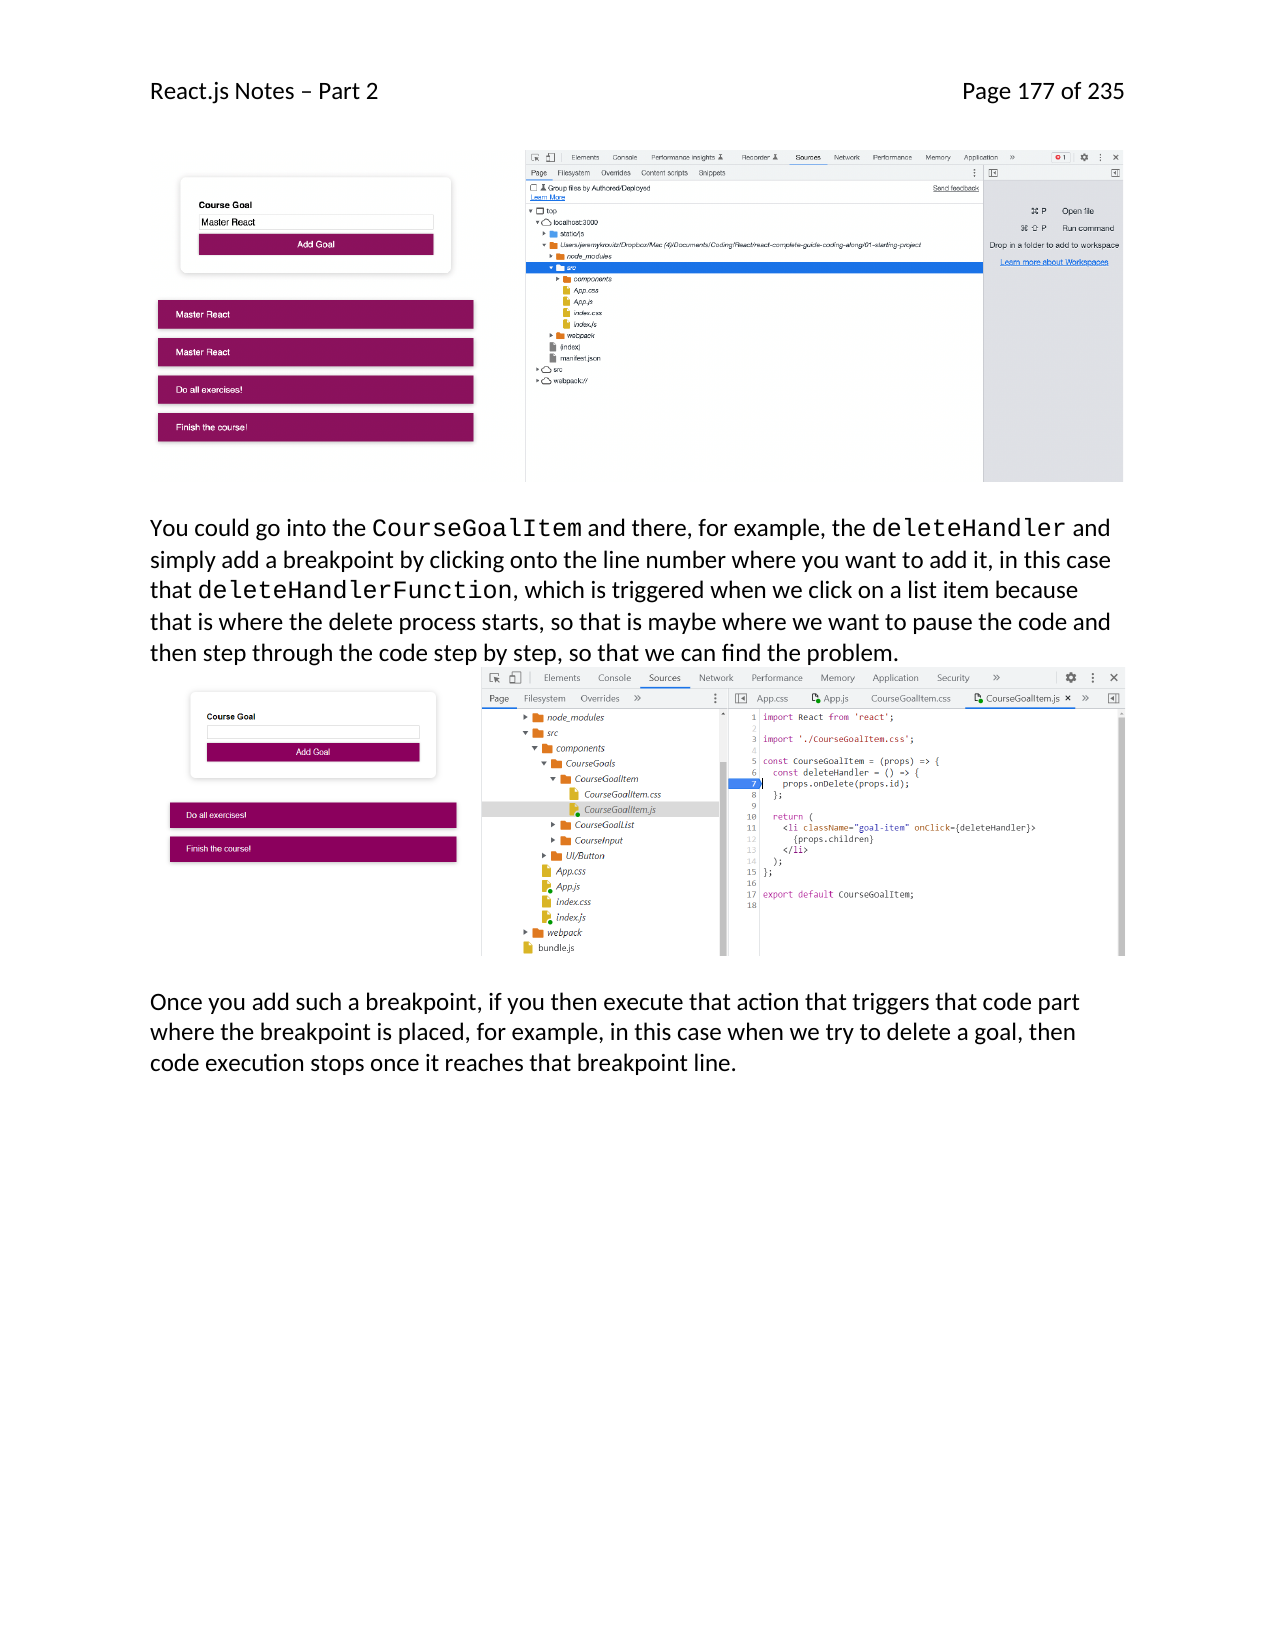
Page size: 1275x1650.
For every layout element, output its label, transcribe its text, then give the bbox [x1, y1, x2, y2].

text You could go into the CourseGoalItem and there, for example, the deleteHandler and simply add a breakpoint by clicking onto the line number where you want to add it, in this case that deleteHandlerFunction, which is triggered when we click on a list item because that is where the delete process starts, so that is maybe where we want to pause the code and then step through the code step by step, so that we can find the problem. [150, 512, 1125, 667]
picture [150, 667, 1125, 956]
text Once you add such a breakpoint, if you then execute that action that triggers that code part where the breakpoint is placed, for example, in this case when we try to delete a goal, then code execution stops once it reaches that breakpoint line. [150, 986, 1125, 1077]
picture [150, 150, 1124, 482]
